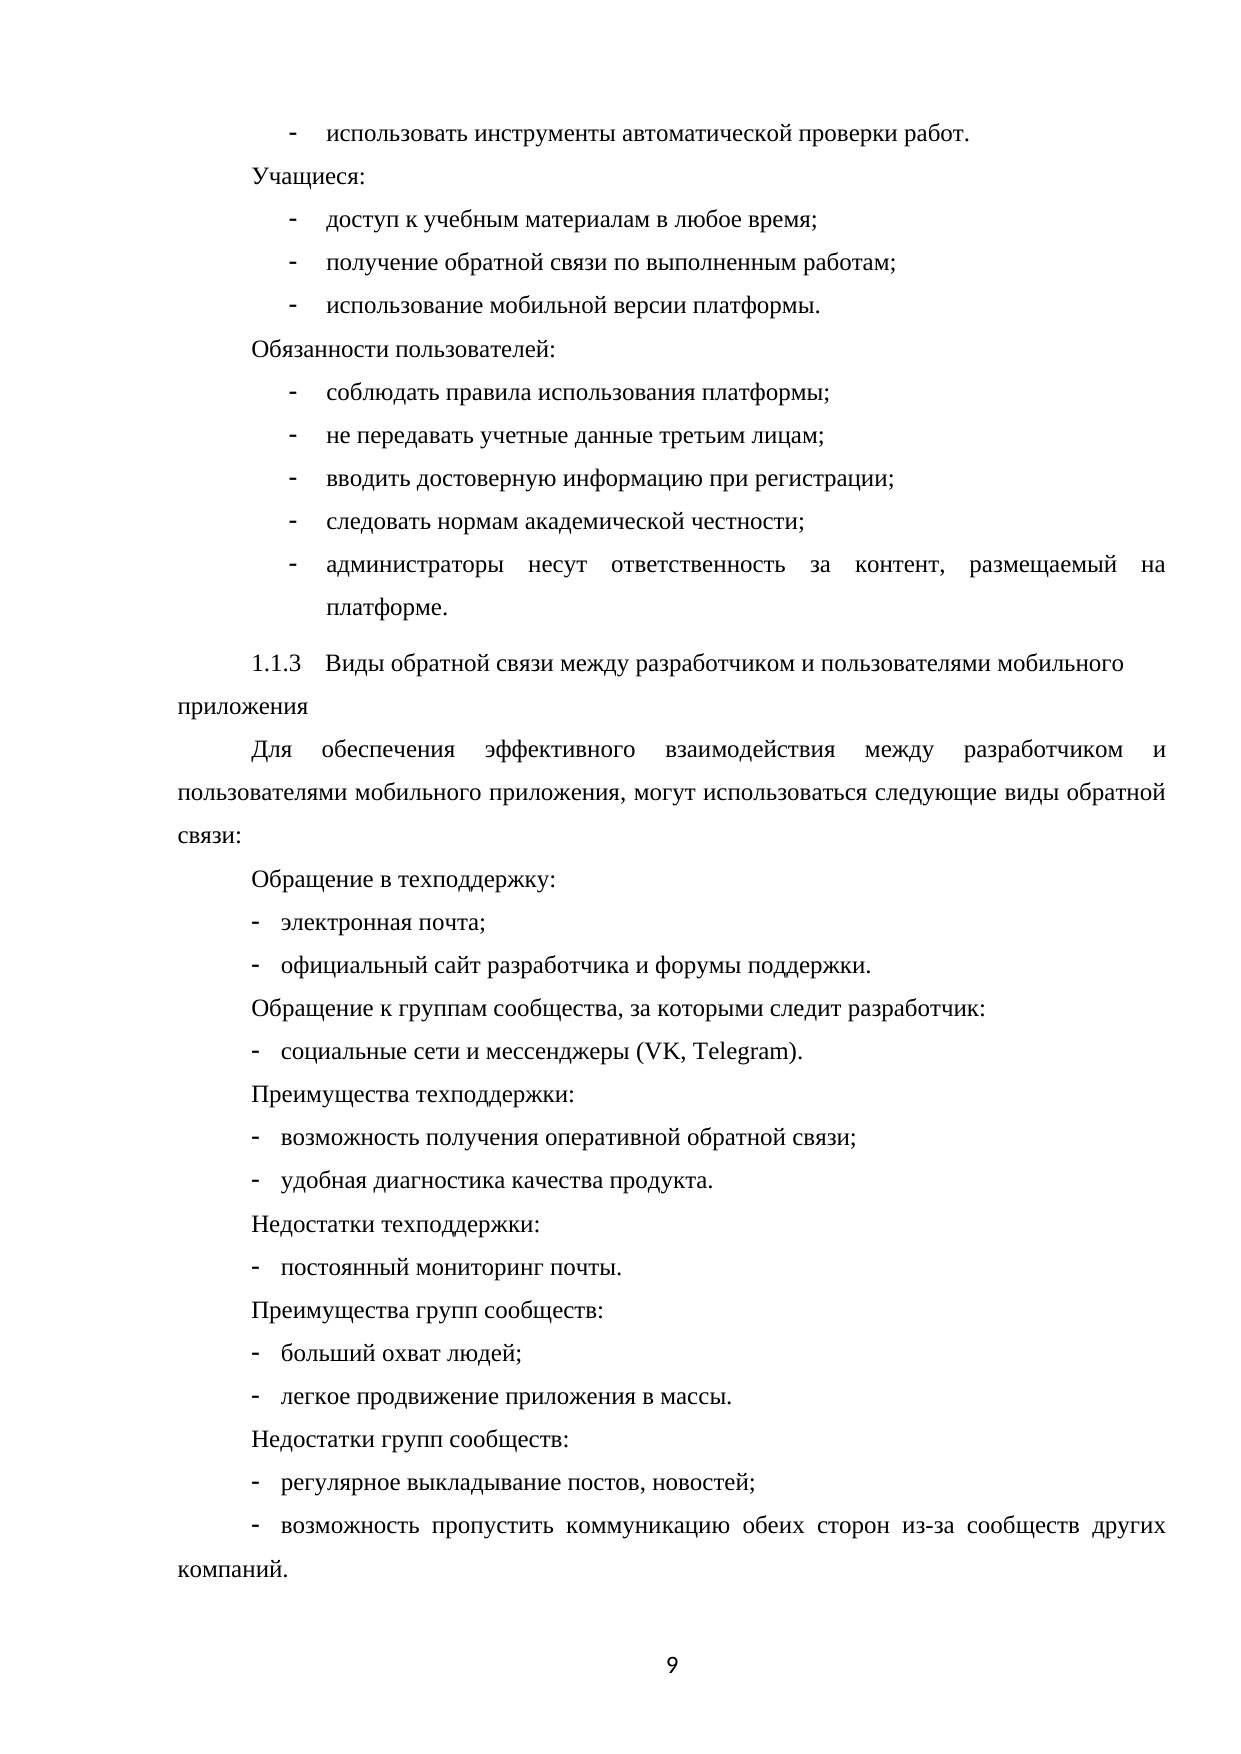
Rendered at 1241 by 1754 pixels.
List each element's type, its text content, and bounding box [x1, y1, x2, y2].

list регулярное выкладывание постов, новостей; [177, 1467, 1167, 1496]
list возможность получения оперативной обратной связи; [177, 1122, 1167, 1151]
text Виды обратной связи между разработчиком и пользователями мобильного приложения [177, 648, 1167, 720]
text Обращение к группам сообщества, за которыми следит разработчик: [177, 993, 1167, 1022]
list электронная почта; [177, 907, 1167, 936]
list больший охват людей; [177, 1338, 1167, 1367]
list доступ к учебным материалам в любое время; [288, 204, 1167, 233]
text Недостатки техподдержки: [177, 1209, 1167, 1237]
list постоянный мониторинг почты. [177, 1252, 1167, 1281]
list удобная диагностика качества продукта. [177, 1166, 1167, 1194]
list социальные сети и мессенджеры (VK, Telegram). [177, 1036, 1167, 1065]
text Обращение в техподдержку: [177, 864, 1167, 892]
list соблюдать правила использования платформы; [288, 377, 1167, 406]
list следовать нормам академической честности; [288, 506, 1167, 535]
list получение обратной связи по выполненным работам; [288, 247, 1167, 276]
list возможность пропустить коммуникацию обеих сторон из-за сообществ других компаний. [177, 1511, 1167, 1582]
text Учащиеся: [177, 161, 1167, 190]
list официальный сайт разработчика и форумы поддержки. [177, 950, 1167, 979]
text Для обеспечения эффективного взаимодействия между разработчиком и пользователями мобильного приложения, могут использоваться следующие виды обратной связи: [177, 734, 1167, 849]
list вводить достоверную информацию при регистрации; [288, 463, 1167, 492]
text Обязанности пользователей: [177, 334, 1167, 362]
list администраторы несут ответственность за контент, размещаемый на платформе. [288, 549, 1167, 621]
list не передавать учетные данные третьим лицам; [288, 420, 1167, 449]
text Преимущества групп сообществ: [177, 1295, 1167, 1324]
text Недостатки групп сообществ: [177, 1424, 1167, 1453]
text Преимущества техподдержки: [177, 1079, 1167, 1108]
list использовать инструменты автоматической проверки работ. [288, 118, 1167, 147]
list использование мобильной версии платформы. [288, 291, 1167, 319]
list легкое продвижение приложения в массы. [177, 1381, 1167, 1410]
